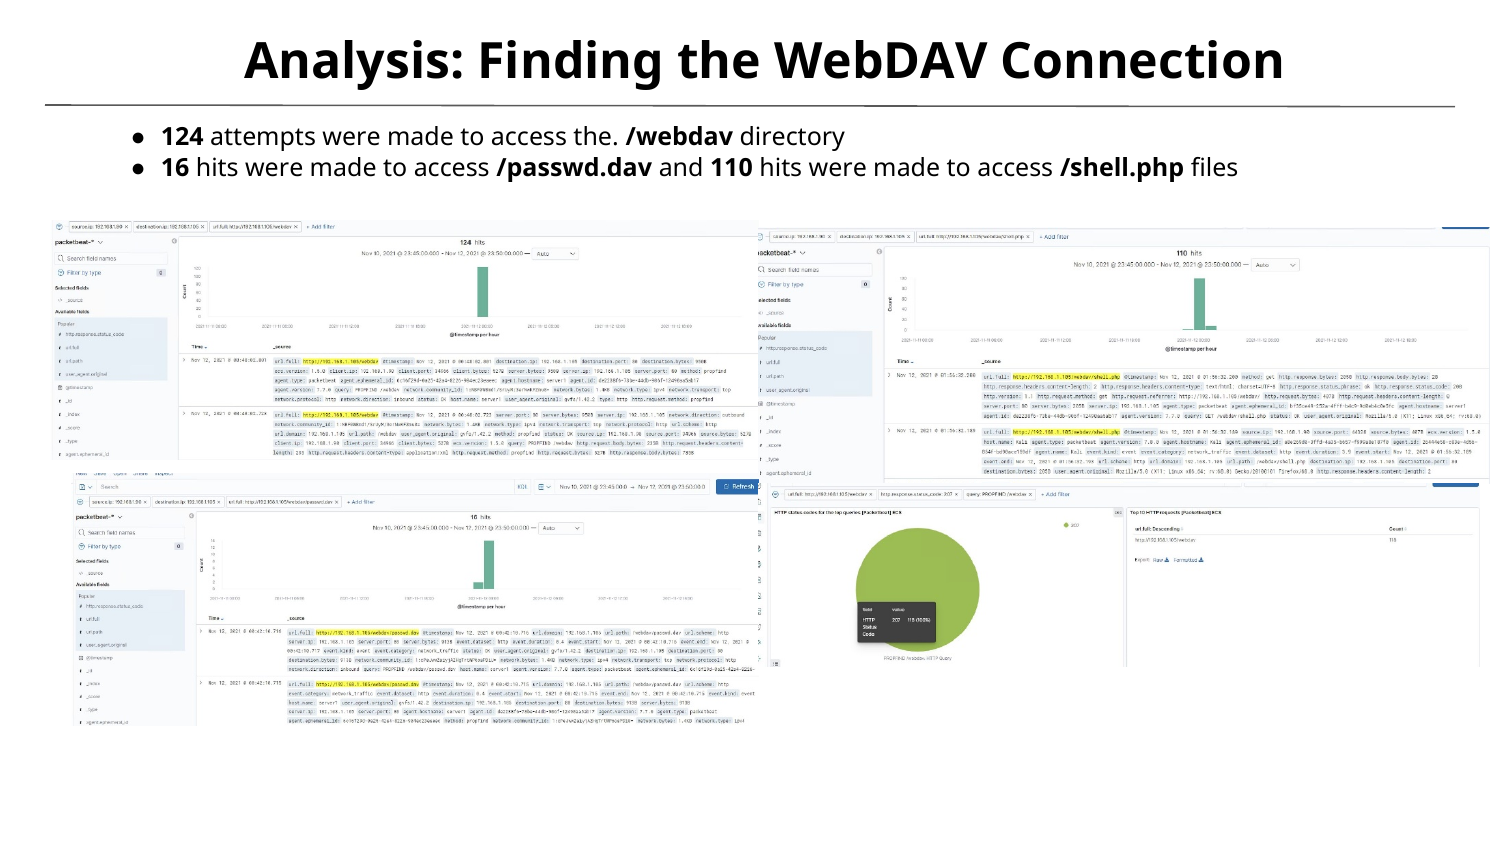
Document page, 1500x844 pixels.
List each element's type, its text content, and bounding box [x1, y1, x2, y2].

list 16 hits were made to access /passwd.dav and 110 hits were made to access /shell.php ﬁles [130, 151, 1481, 183]
picture [50, 220, 1490, 726]
text Analysis: Finding the WebDAV Connection [77, 25, 1453, 93]
list 124 attempts were made to access the. /webdav directory [130, 106, 1481, 151]
